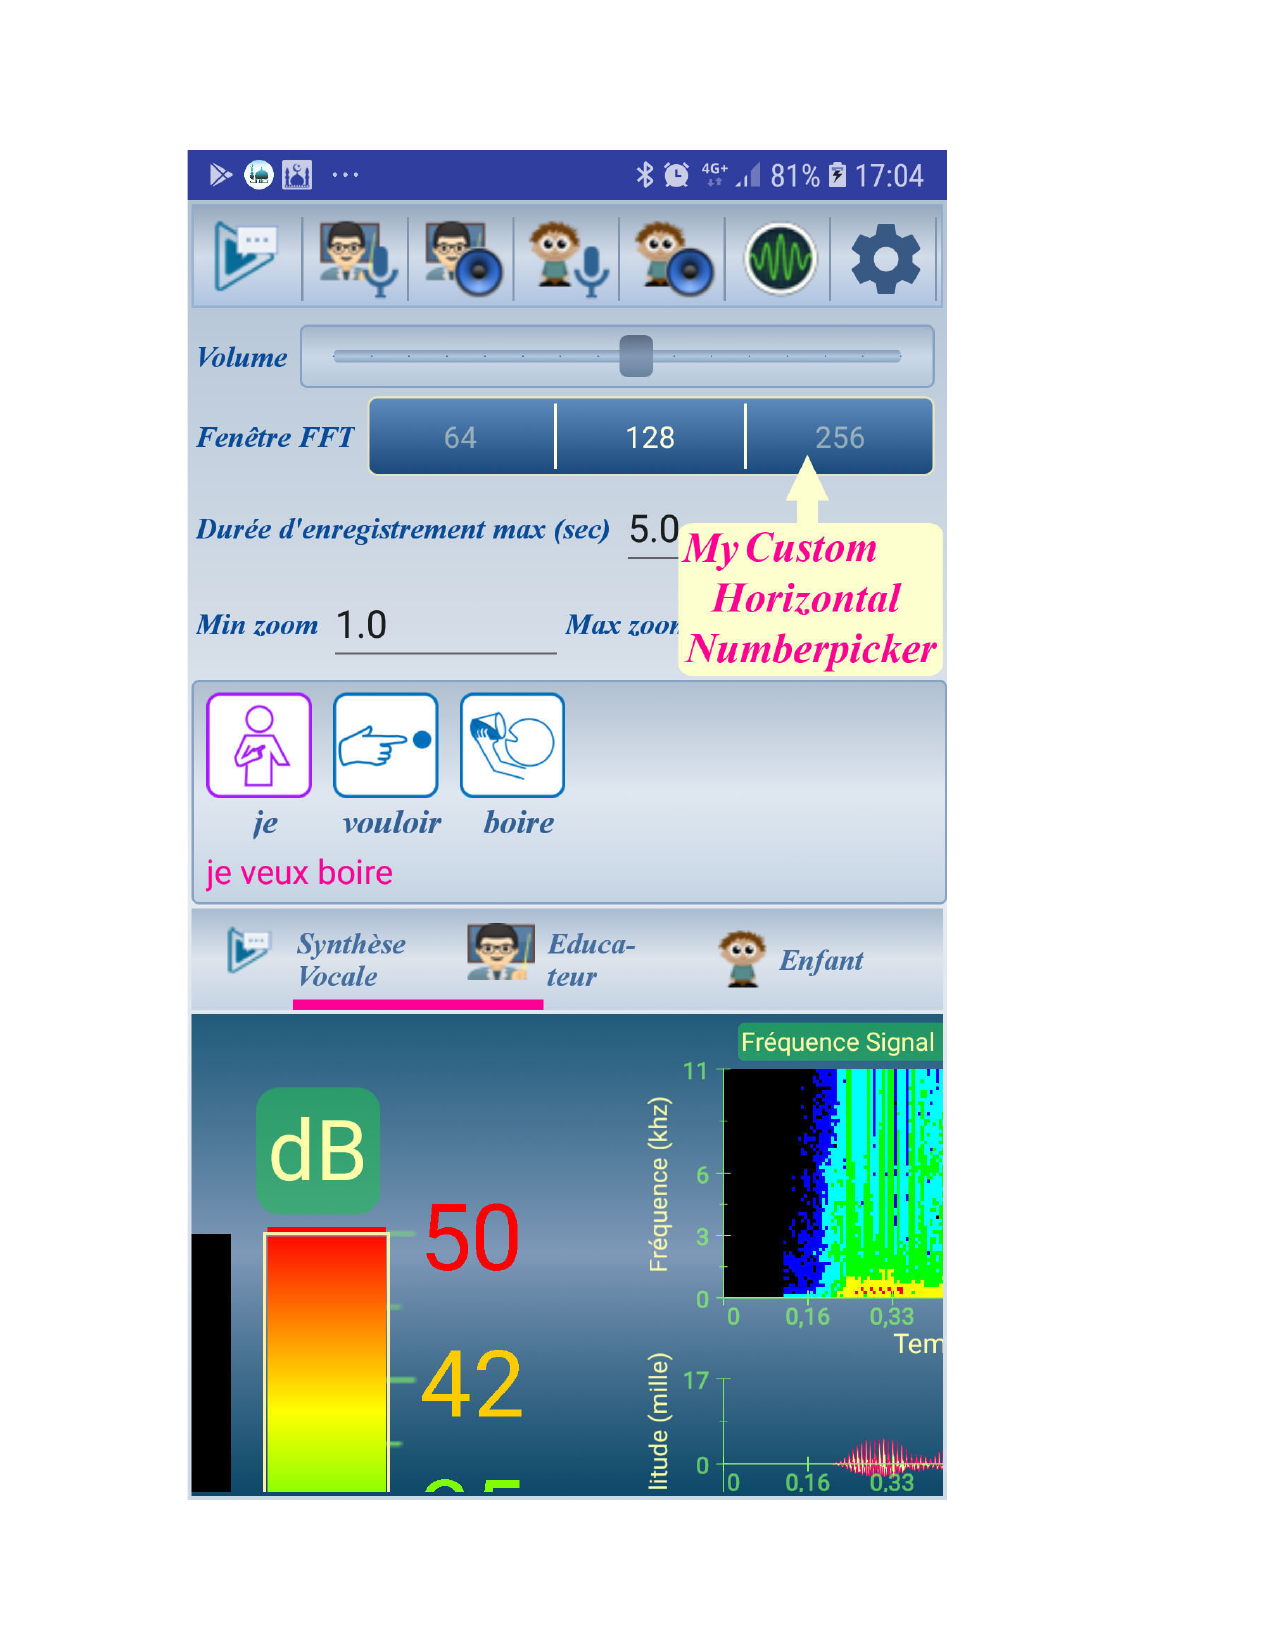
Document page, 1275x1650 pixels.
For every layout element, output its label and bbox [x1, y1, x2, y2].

picture [187, 150, 947, 1500]
